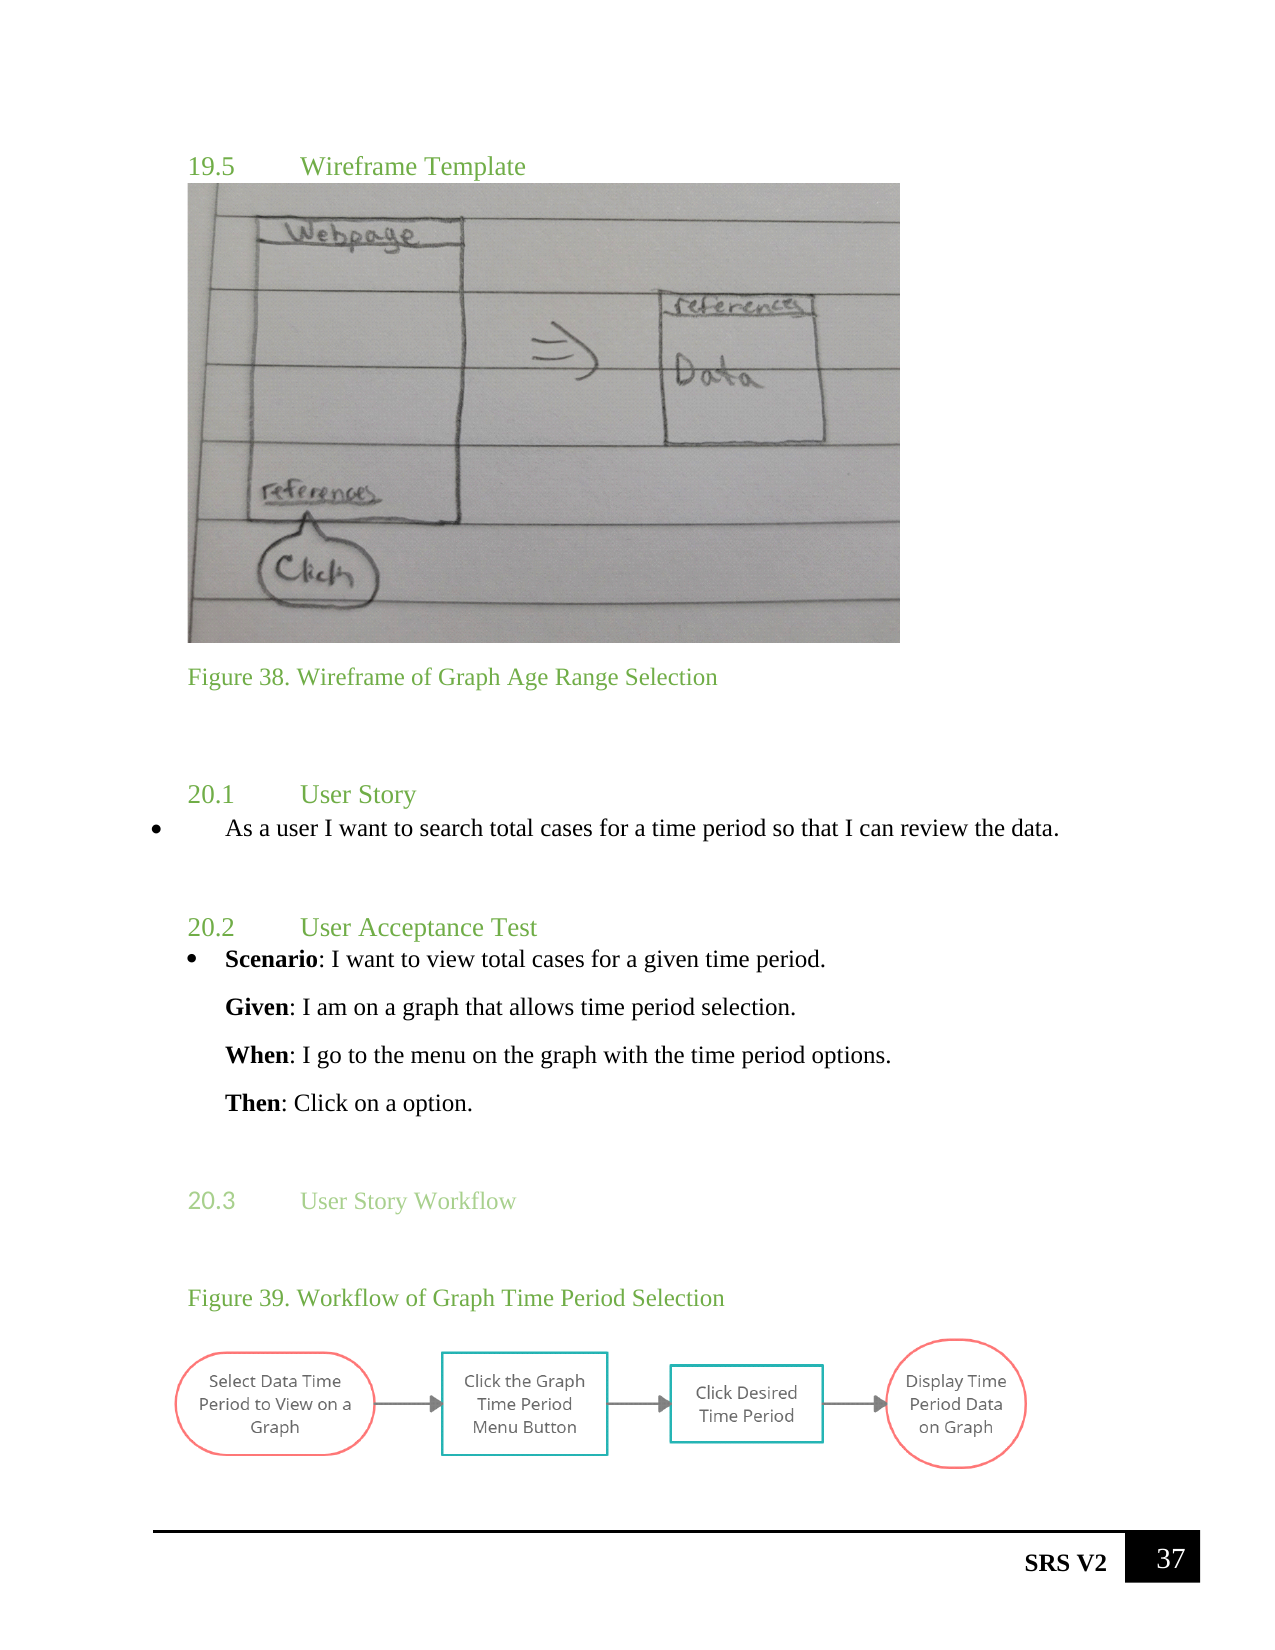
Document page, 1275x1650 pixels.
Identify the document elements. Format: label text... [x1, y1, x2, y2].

subtitle User Acceptance Test [187, 911, 1125, 942]
subtitle User Story [187, 778, 1125, 809]
list Scenario: I want to view total cases for a given time period. [187, 944, 1125, 973]
picture [150, 1314, 1050, 1493]
subtitle Figure 39. Workflow of Graph Time Period Selection [150, 1283, 1125, 1312]
text Then: Click on a option. [150, 1088, 1125, 1116]
list User Story Workflow [187, 1183, 1125, 1216]
text When: I go to the menu on the graph with the time period options. [150, 1040, 1125, 1069]
text • As a user I want to search total cases for a time period so that I can review the data. [150, 812, 1125, 842]
picture [187, 183, 900, 643]
subtitle Figure 38. Wireframe of Graph Age Range Selection [150, 662, 1125, 691]
subtitle Wireframe Template [187, 150, 1125, 181]
text Given: I am on a graph that allows time period selection. [225, 992, 1125, 1021]
